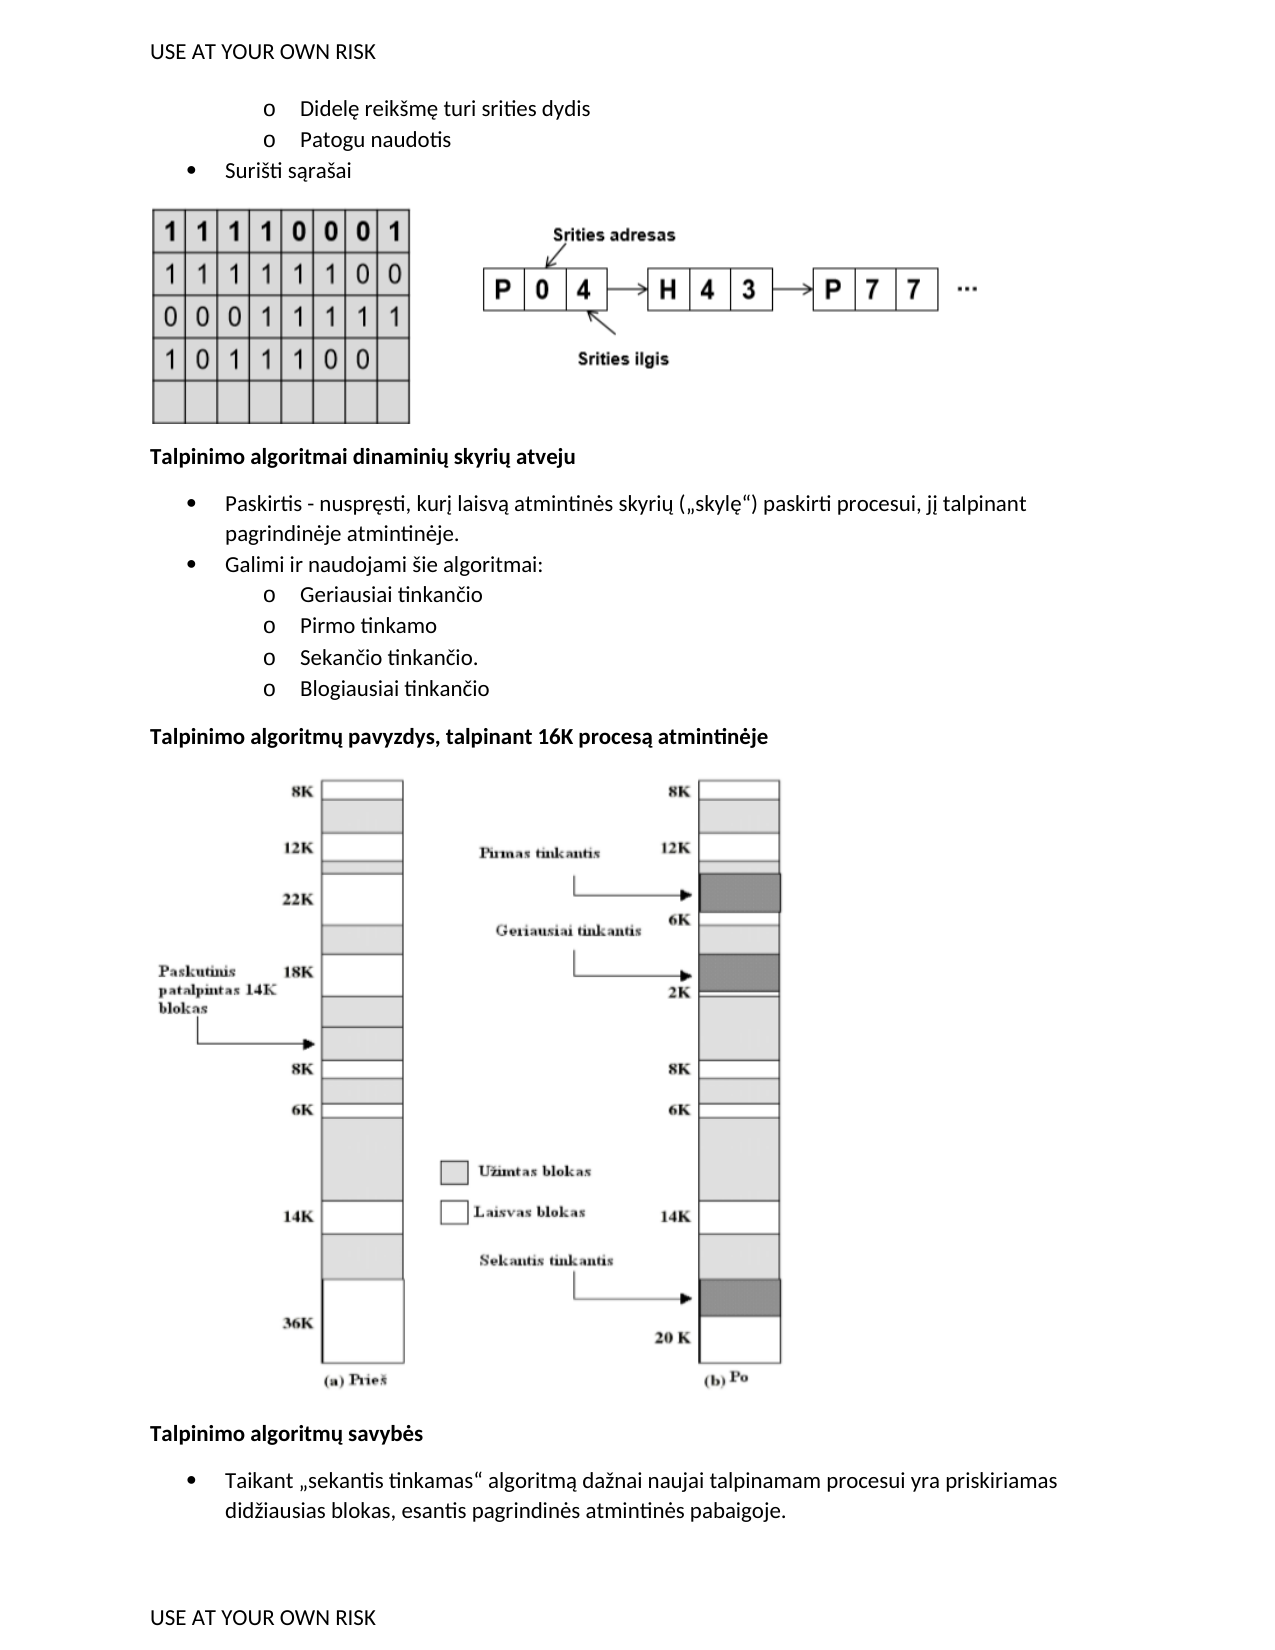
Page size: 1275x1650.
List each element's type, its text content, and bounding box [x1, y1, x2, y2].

list Patogu naudotis [262, 125, 1125, 154]
list Blogiausiai tinkančio [262, 674, 1125, 703]
picture [150, 203, 991, 424]
list Pirmo tinkamo [262, 611, 1125, 641]
picture [150, 769, 799, 1401]
text Talpinimo algoritmai dinaminių skyrių atveju [150, 442, 1125, 470]
list Paskirtis - nuspręsti, kurį laisvą atmintinės skyrių („skylę“) paskirti procesui, jį talpinant pagrindinėje atmintinėje. [187, 489, 1125, 547]
list Surišti sąrašai [187, 157, 1125, 185]
list Galimi ir naudojami šie algoritmai: [187, 550, 1125, 578]
text Talpinimo algoritmų pavyzdys, talpinant 16K procesą atmintinėje [150, 722, 1125, 750]
list Didelę reikšmę turi srities dydis [262, 94, 1125, 123]
text Talpinimo algoritmų savybės [150, 1419, 1125, 1447]
list Taikant „sekantis tinkamas“ algoritmą dažnai naujai talpinamam procesui yra priskiriamas didžiausias blokas, esantis pagrindinės atmintinės pabaigoje. [187, 1466, 1125, 1524]
list Sekančio tinkančio. [262, 643, 1125, 672]
list Geriausiai tinkančio [262, 580, 1125, 609]
